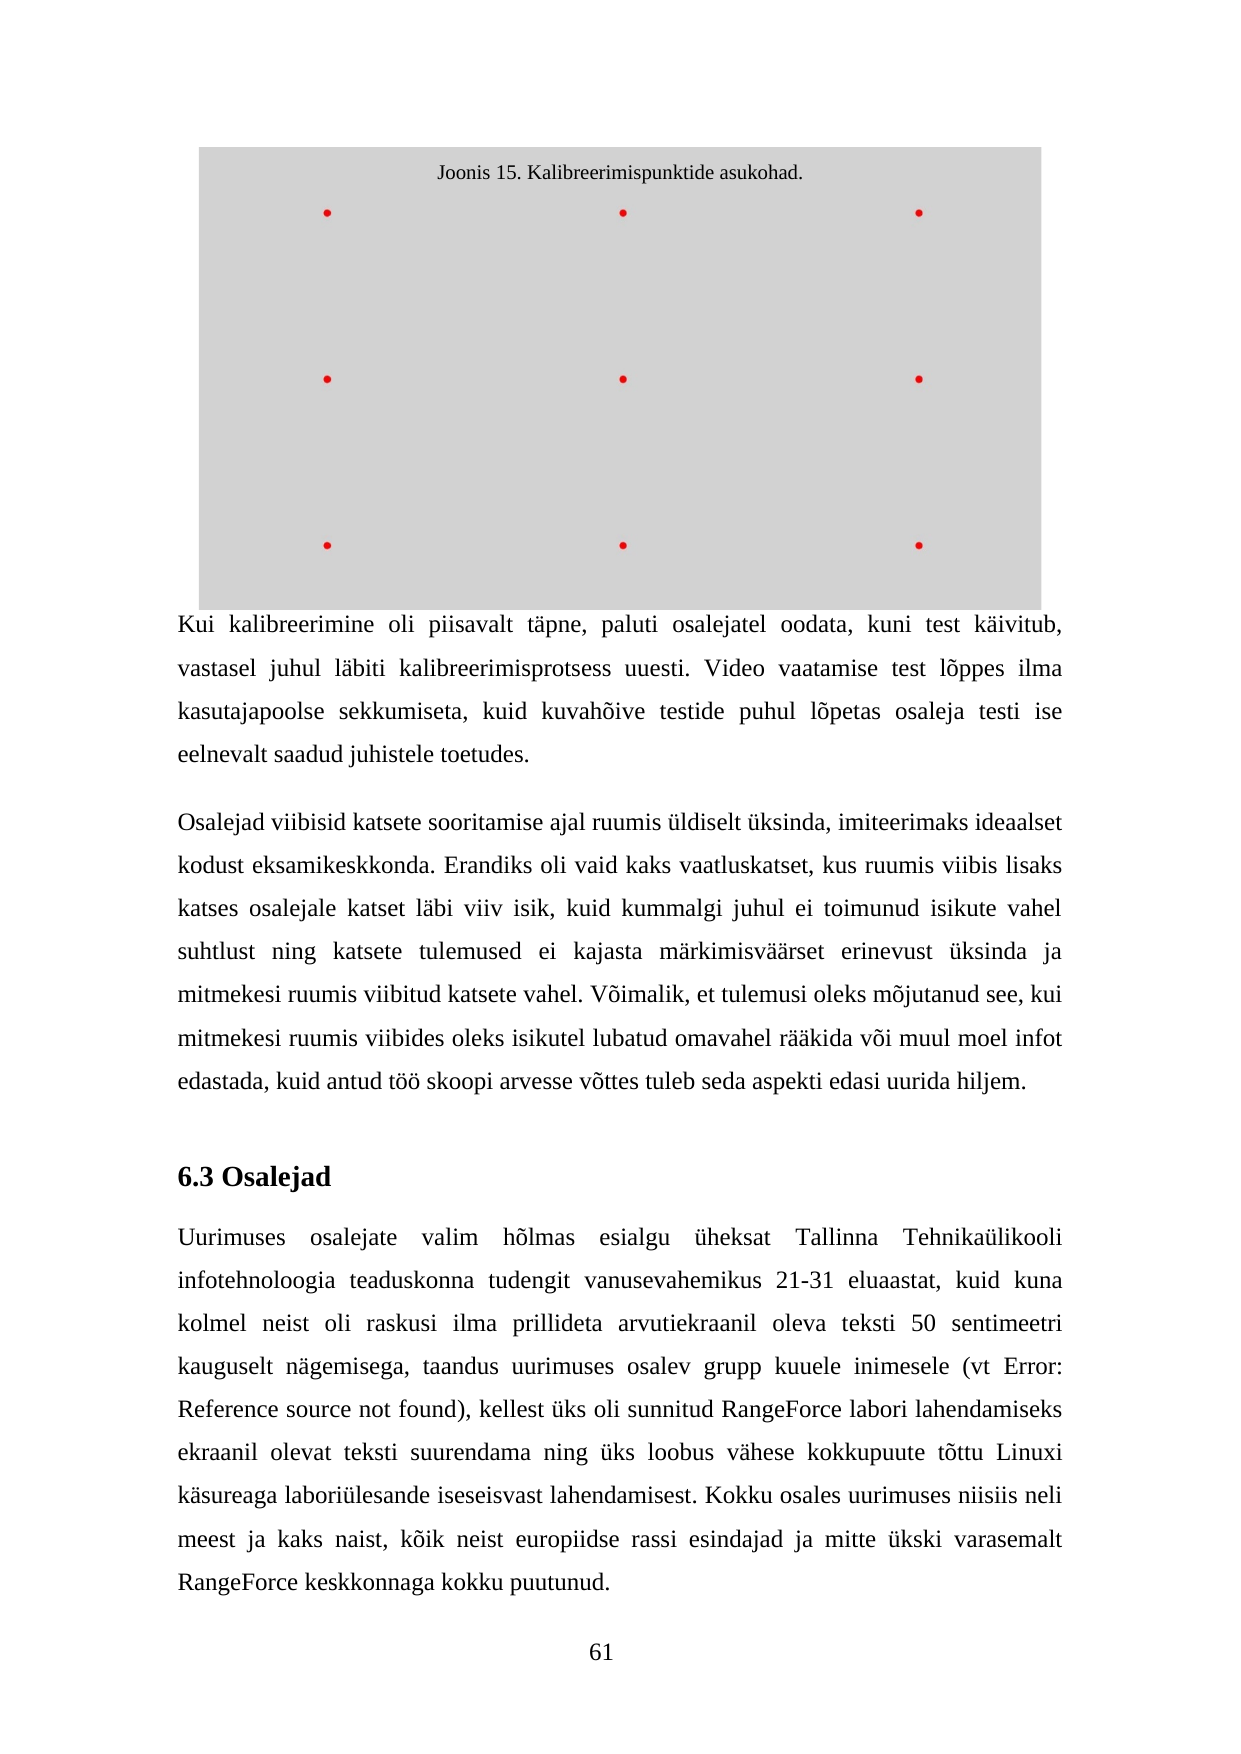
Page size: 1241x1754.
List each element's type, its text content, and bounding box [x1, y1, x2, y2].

text Osalejad viibisid katsete sooritamise ajal ruumis üldiselt üksinda, imiteerimaks ideaalset kodust eksamikeskkonda. Erandiks oli vaid kaks vaatluskatset, kus ruumis viibis lisaks katses osalejale katset läbi viiv isik, kuid kummalgi juhul ei toimunud isikute vahel suhtlust ning katsete tulemused ei kajasta märkimisväärset erinevust üksinda ja mitmekesi ruumis viibitud katsete vahel. Võimalik, et tulemusi oleks mõjutanud see, kui mitmekesi ruumis viibides oleks isikutel lubatud omavahel rääkida või muul moel infot edastada, kuid antud töö skoopi arvesse võttes tuleb seda aspekti edasi uurida hiljem. [177, 807, 1063, 1094]
text Uurimuses osalejate valim hõlmas esialgu üheksat Tallinna Tehnikaülikooli infotehnoloogia teaduskonna tudengit vanusevahemikus 21-31 eluaastat, kuid kuna kolmel neist oli raskusi ilma prillideta arvutiekraanil oleva teksti 50 sentimeetri kauguselt nägemisega, taandus uurimuses osalev grupp kuuele inimesele (vt Tabel 4), kellest üks oli sunnitud RangeForce labori lahendamiseks ekraanil olevat teksti suurendama ning üks loobus vähese kokkupuute tõttu Linuxi käsureaga laboriülesande iseseisvast lahendamisest. Kokku osales uurimuses niisiis neli meest ja kaks naist, kõik neist europiidse rassi esindajad ja mitte ükski varasemalt RangeForce keskkonnaga kokku puutunud. [177, 1222, 1063, 1596]
picture [198, 147, 1042, 610]
subtitle Osalejad [177, 1159, 1063, 1192]
